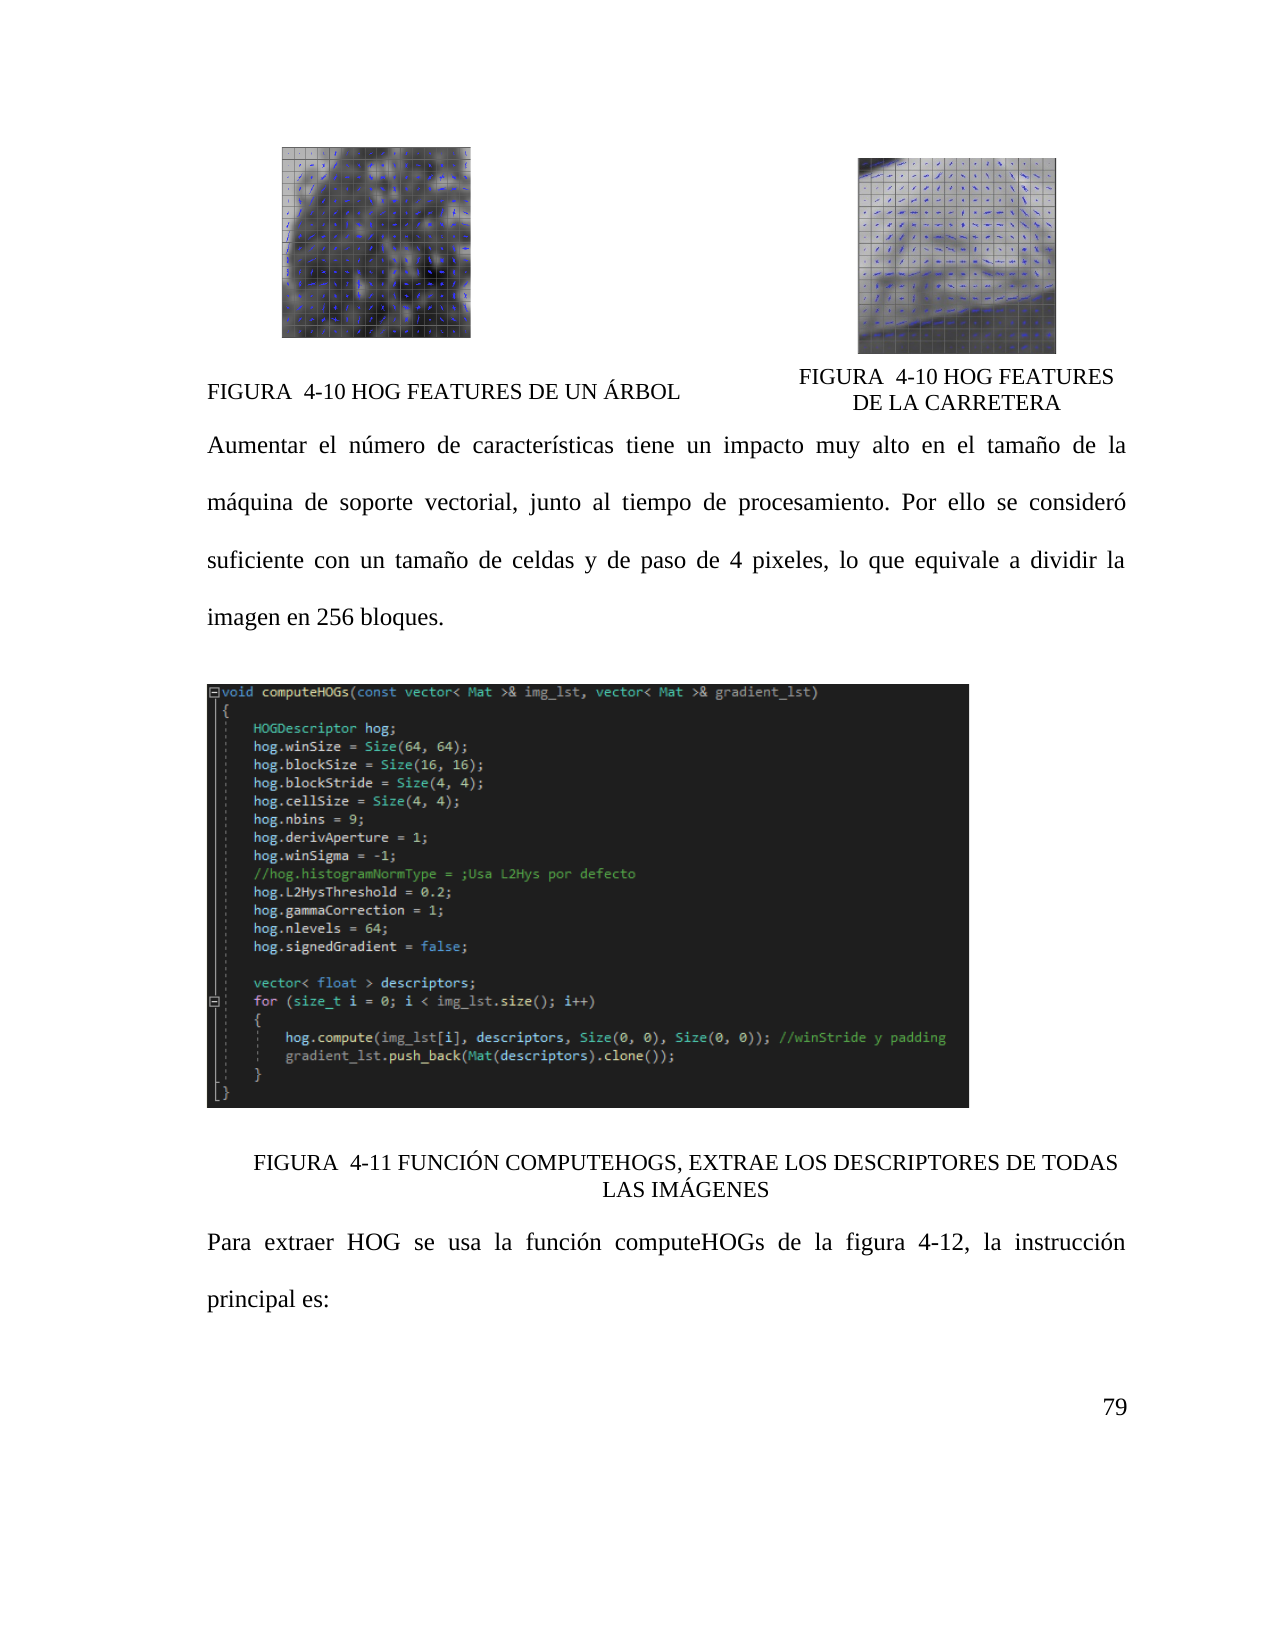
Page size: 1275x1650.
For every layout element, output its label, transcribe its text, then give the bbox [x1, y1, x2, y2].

text Aumentar el número de características tiene un impacto muy alto en el tamaño de la máquina de soporte vectorial, junto al tiempo de procesamiento. Por ello se consideró suficiente con un tamaño de celdas y de paso de 4 pixeles, lo que equivale a dividir la imagen en 256 bloques. [207, 430, 1127, 631]
picture [857, 158, 1057, 354]
picture [206, 684, 970, 1108]
picture [281, 147, 471, 338]
text Figura 4-10 Hog features de un árbol [207, 378, 751, 405]
text Para extraer HOG se usa la función computeHOGs de la figura 4-12, la instrucción principal es: [207, 1227, 1127, 1313]
